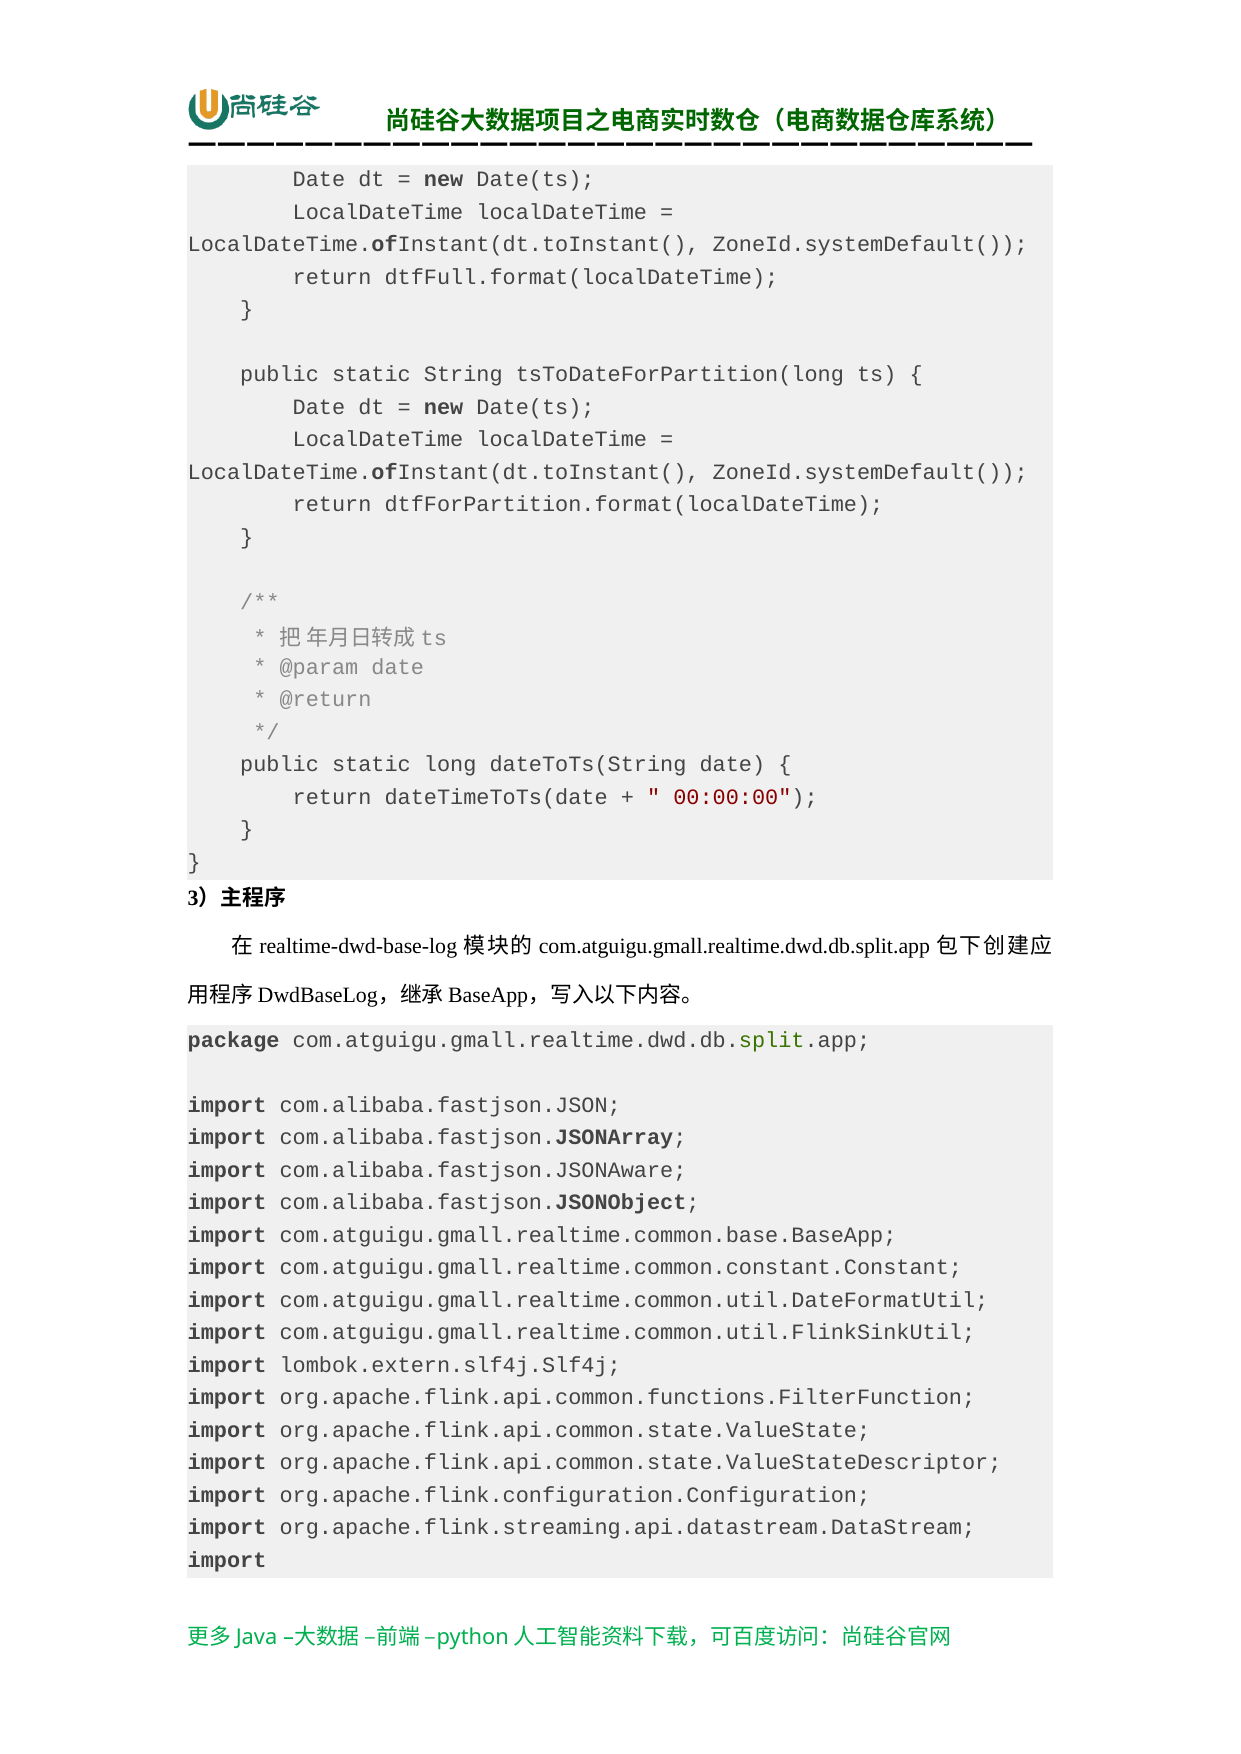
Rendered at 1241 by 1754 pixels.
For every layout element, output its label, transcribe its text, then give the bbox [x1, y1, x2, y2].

text } [187, 815, 1053, 847]
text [187, 1545, 1053, 1578]
text import org.apache.flink.api.common.state.ValueStateDescriptor; [187, 1448, 1053, 1480]
text LocalDateTime localDateTime = LocalDateTime.ofInstant(dt.toInstant(), ZoneId.systemDefault()); [187, 425, 1053, 490]
text package com.atguigu.gmall.realtime.dwd.db.split.app; [187, 1025, 1053, 1058]
text Date dt = new Date(ts); [187, 165, 1053, 197]
text import com.alibaba.fastjson.JSON; [187, 1090, 1053, 1123]
text public static long dateToTs(String date) { [187, 750, 1053, 782]
text * @return [187, 685, 1053, 717]
picture [187, 88, 320, 130]
text import com.atguigu.gmall.realtime.common.util.FlinkSinkUtil; [187, 1318, 1053, 1350]
text 在realtime-dwd-base-log模块的com.atguigu.gmall.realtime.dwd.db.split.app包下创建应用程序DwdBaseLog，继承BaseApp，写入以下内容。 [187, 928, 1053, 1009]
text import org.apache.flink.configuration.Configuration; [187, 1480, 1053, 1513]
text return dtfForPartition.format(localDateTime); [187, 490, 1053, 522]
text import lombok.extern.slf4j.Slf4j; [187, 1350, 1053, 1383]
text import com.atguigu.gmall.realtime.common.constant.Constant; [187, 1253, 1053, 1285]
text import com.atguigu.gmall.realtime.common.util.DateFormatUtil; [187, 1285, 1053, 1318]
text import com.alibaba.fastjson.JSONAware; [187, 1155, 1053, 1188]
text } [187, 847, 1053, 880]
text /** [187, 587, 1053, 620]
text import org.apache.flink.api.common.state.ValueState; [187, 1415, 1053, 1448]
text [187, 197, 1053, 262]
text */ [187, 717, 1053, 750]
text 主程序 [187, 880, 1053, 912]
text } [187, 522, 1053, 555]
text * @param date [187, 652, 1053, 685]
text import com.alibaba.fastjson.JSONArray; [187, 1123, 1053, 1155]
text public static String tsToDateForPartition(long ts) { [187, 360, 1053, 392]
text import org.apache.flink.streaming.api.datastream.DataStream; [187, 1513, 1053, 1545]
text return dateTimeToTs(date + " 00:00:00"); [187, 782, 1053, 815]
text import com.alibaba.fastjson.JSONObject; [187, 1188, 1053, 1220]
text Date dt = new Date(ts); [187, 392, 1053, 425]
text } [187, 295, 1053, 327]
text import org.apache.flink.api.common.functions.FilterFunction; [187, 1383, 1053, 1415]
text return dtfFull.format(localDateTime); [187, 262, 1053, 295]
text import com.atguigu.gmall.realtime.common.base.BaseApp; [187, 1220, 1053, 1253]
text * 把 年月日转成 ts [187, 620, 1053, 652]
